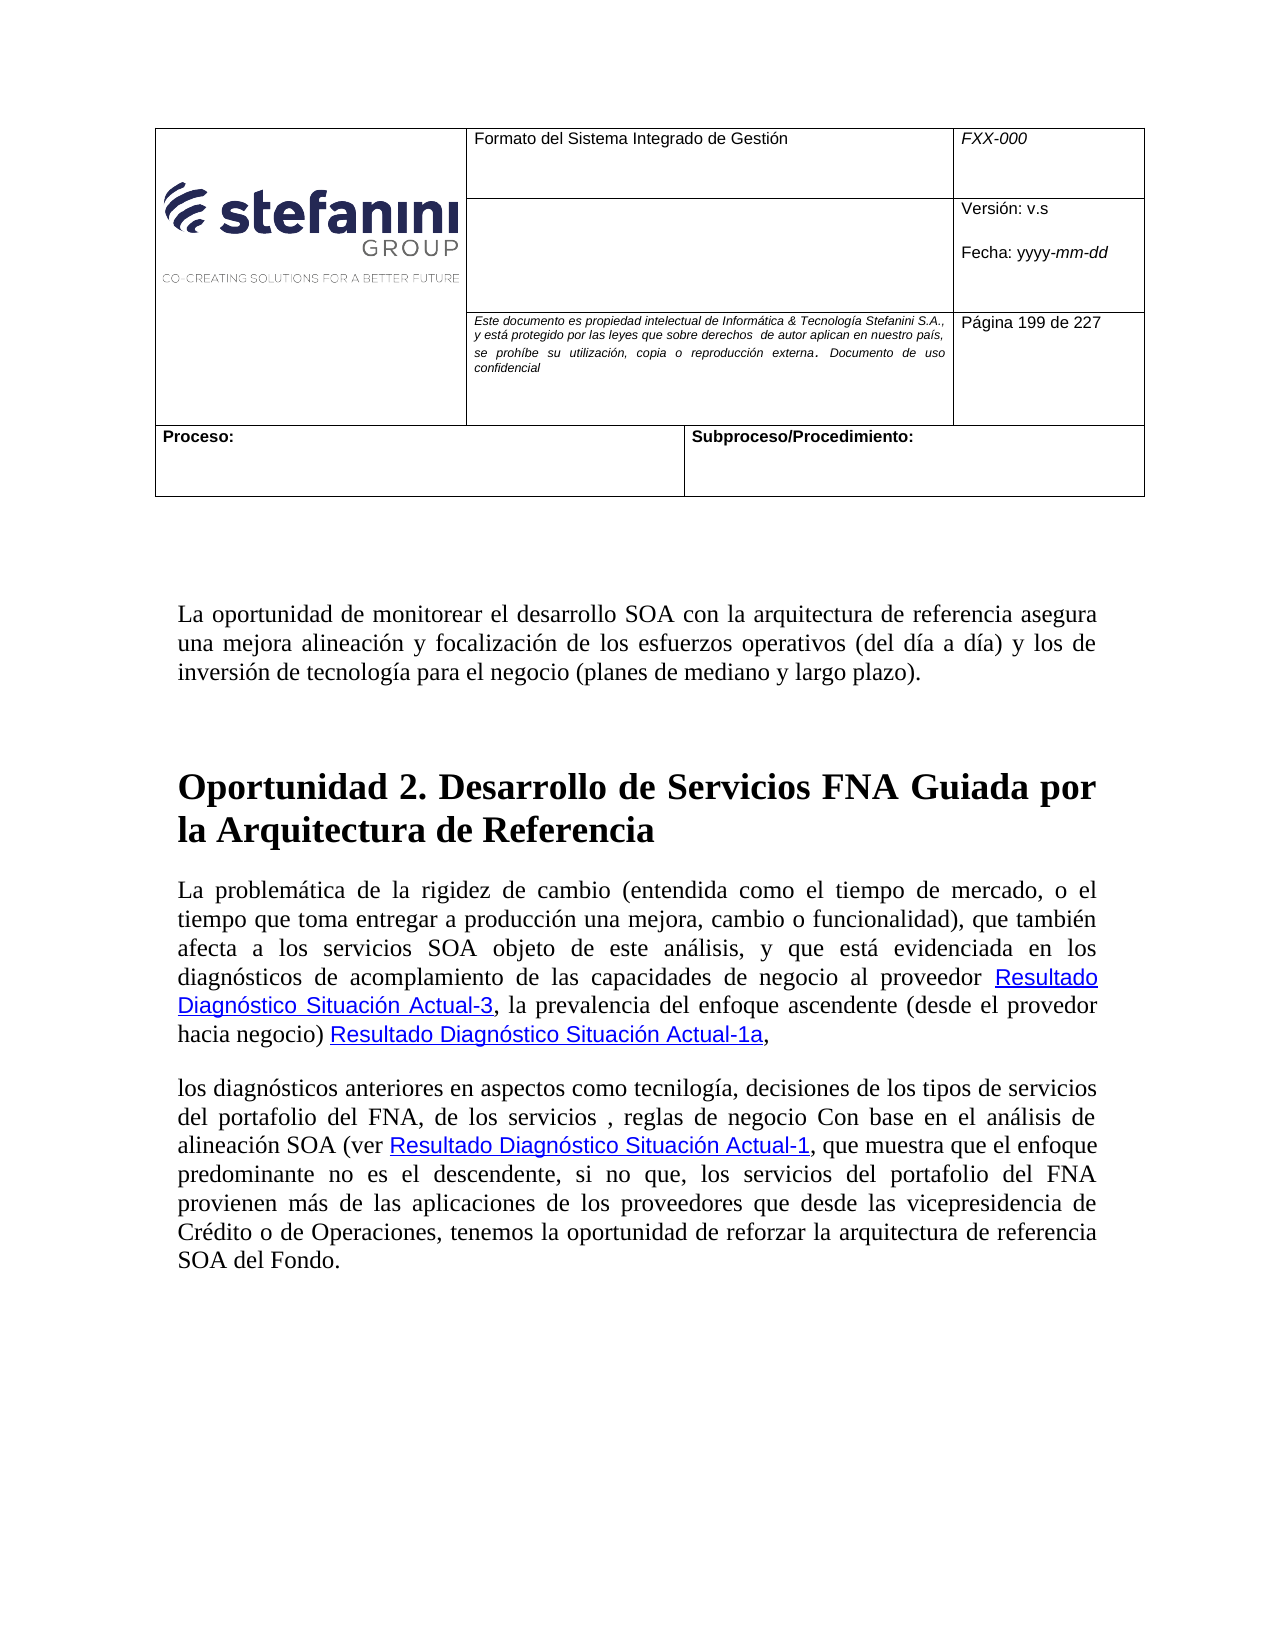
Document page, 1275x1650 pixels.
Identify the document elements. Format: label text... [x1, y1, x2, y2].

subtitle Oportunidad 2. Desarrollo de Servicios FNA Guiada por la Arquitectura de Referencia [177, 764, 1098, 851]
picture [162, 182, 460, 286]
text La problemática de la rigidez de cambio (entendida como el tiempo de mercado, o el tiempo que toma entregar a producción una mejora, cambio o funcionalidad), que también afecta a los servicios SOA objeto de este análisis, y que está evidenciada en los diagnósticos de acomplamiento de las capacidades de negocio al proveedor Resultado Diagnóstico Situación Actual-3, la prevalencia del enfoque ascendente (desde el provedor hacia negocio) Resultado Diagnóstico Situación Actual-1a, [177, 876, 1098, 1048]
text los diagnósticos anteriores en aspectos como tecnilogía, decisiones de los tipos de servicios del portafolio del FNA, de los servicios , reglas de negocio Con base en el análisis de alineación SOA (ver Resultado Diagnóstico Situación Actual-1, que muestra que el enfoque predominante no es el descendente, si no que, los servicios del portafolio del FNA provienen más de las aplicaciones de los proveedores que desde las vicepresidencia de Crédito o de Operaciones, tenemos la oportunidad de reforzar la arquitectura de referencia SOA del Fondo. [177, 1073, 1098, 1274]
text La oportunidad de monitorear el desarrollo SOA con la arquitectura de referencia asegura una mejora alineación y focalización de los esfuerzos operativos (del día a día) y los de inversión de tecnología para el negocio (planes de mediano y largo plazo). [177, 599, 1098, 686]
